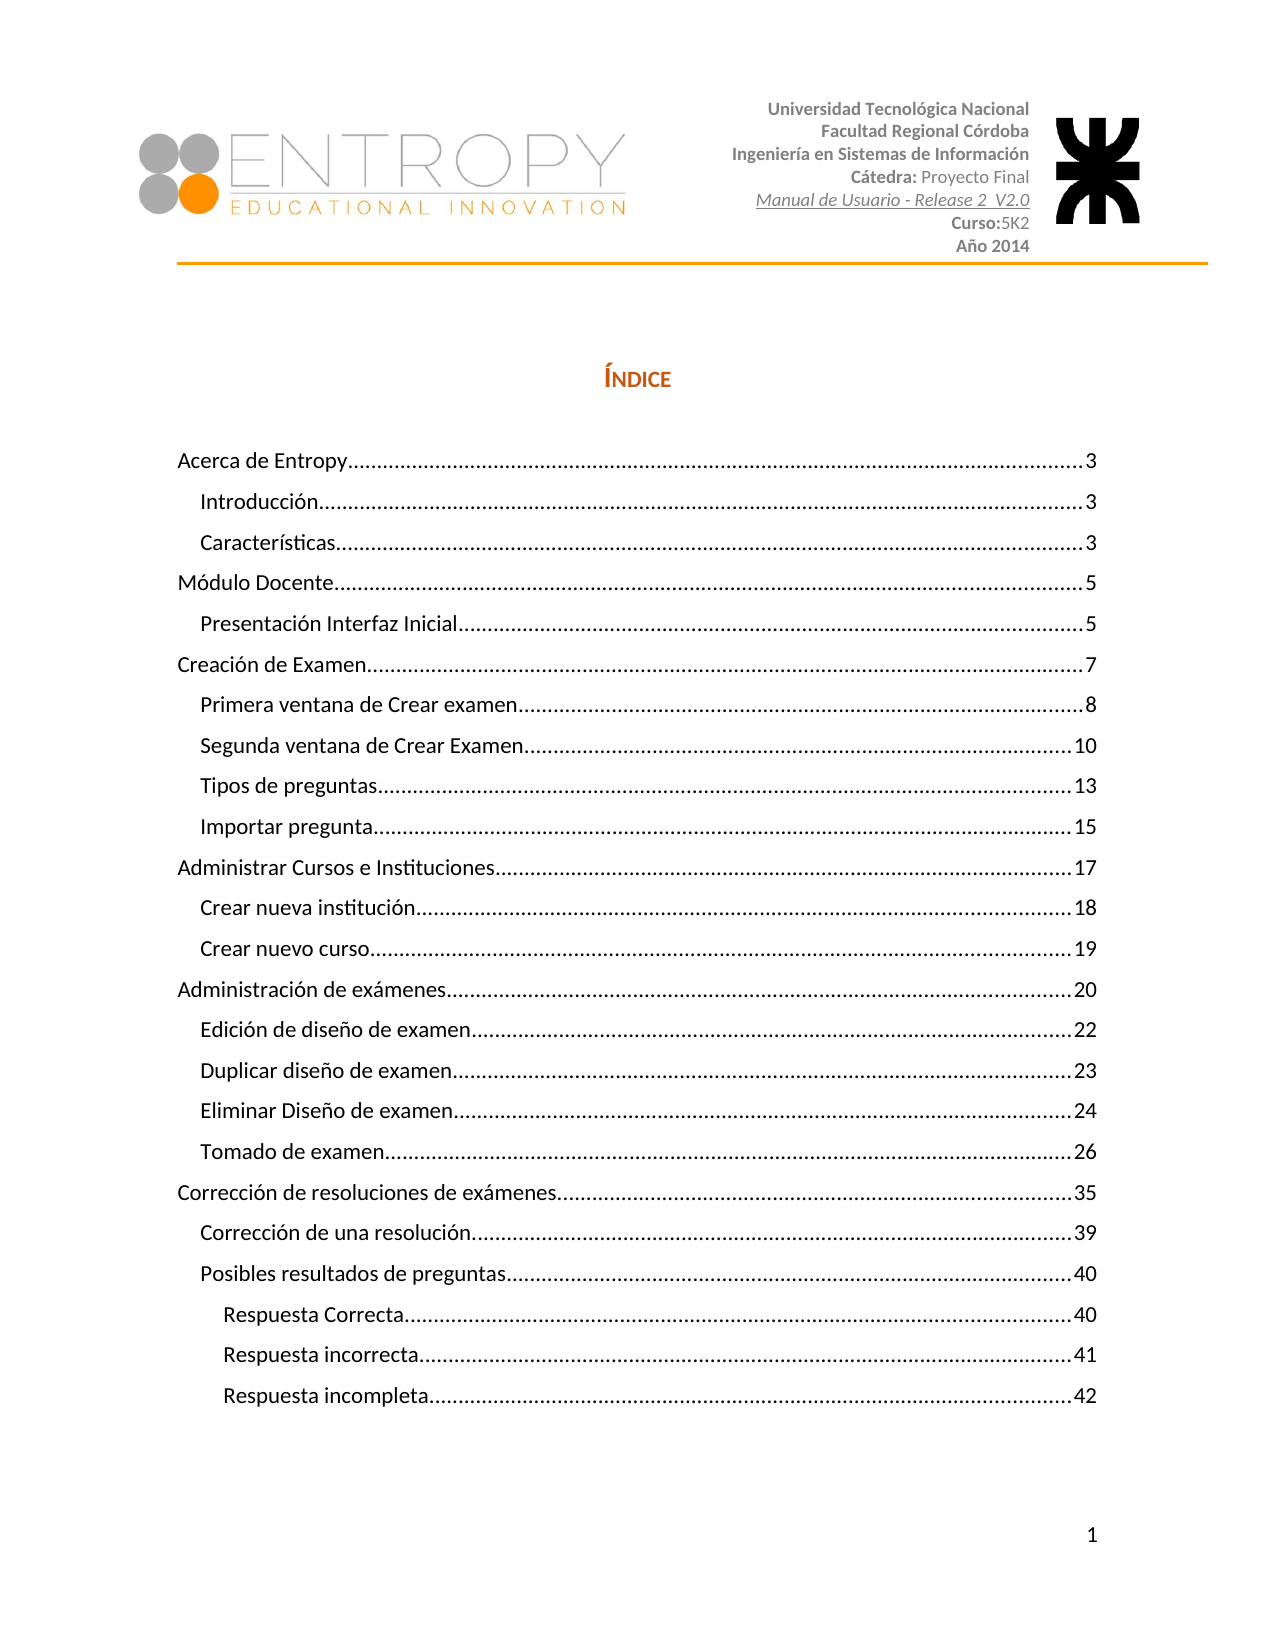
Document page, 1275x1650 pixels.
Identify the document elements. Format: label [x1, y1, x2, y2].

picture [122, 119, 643, 229]
